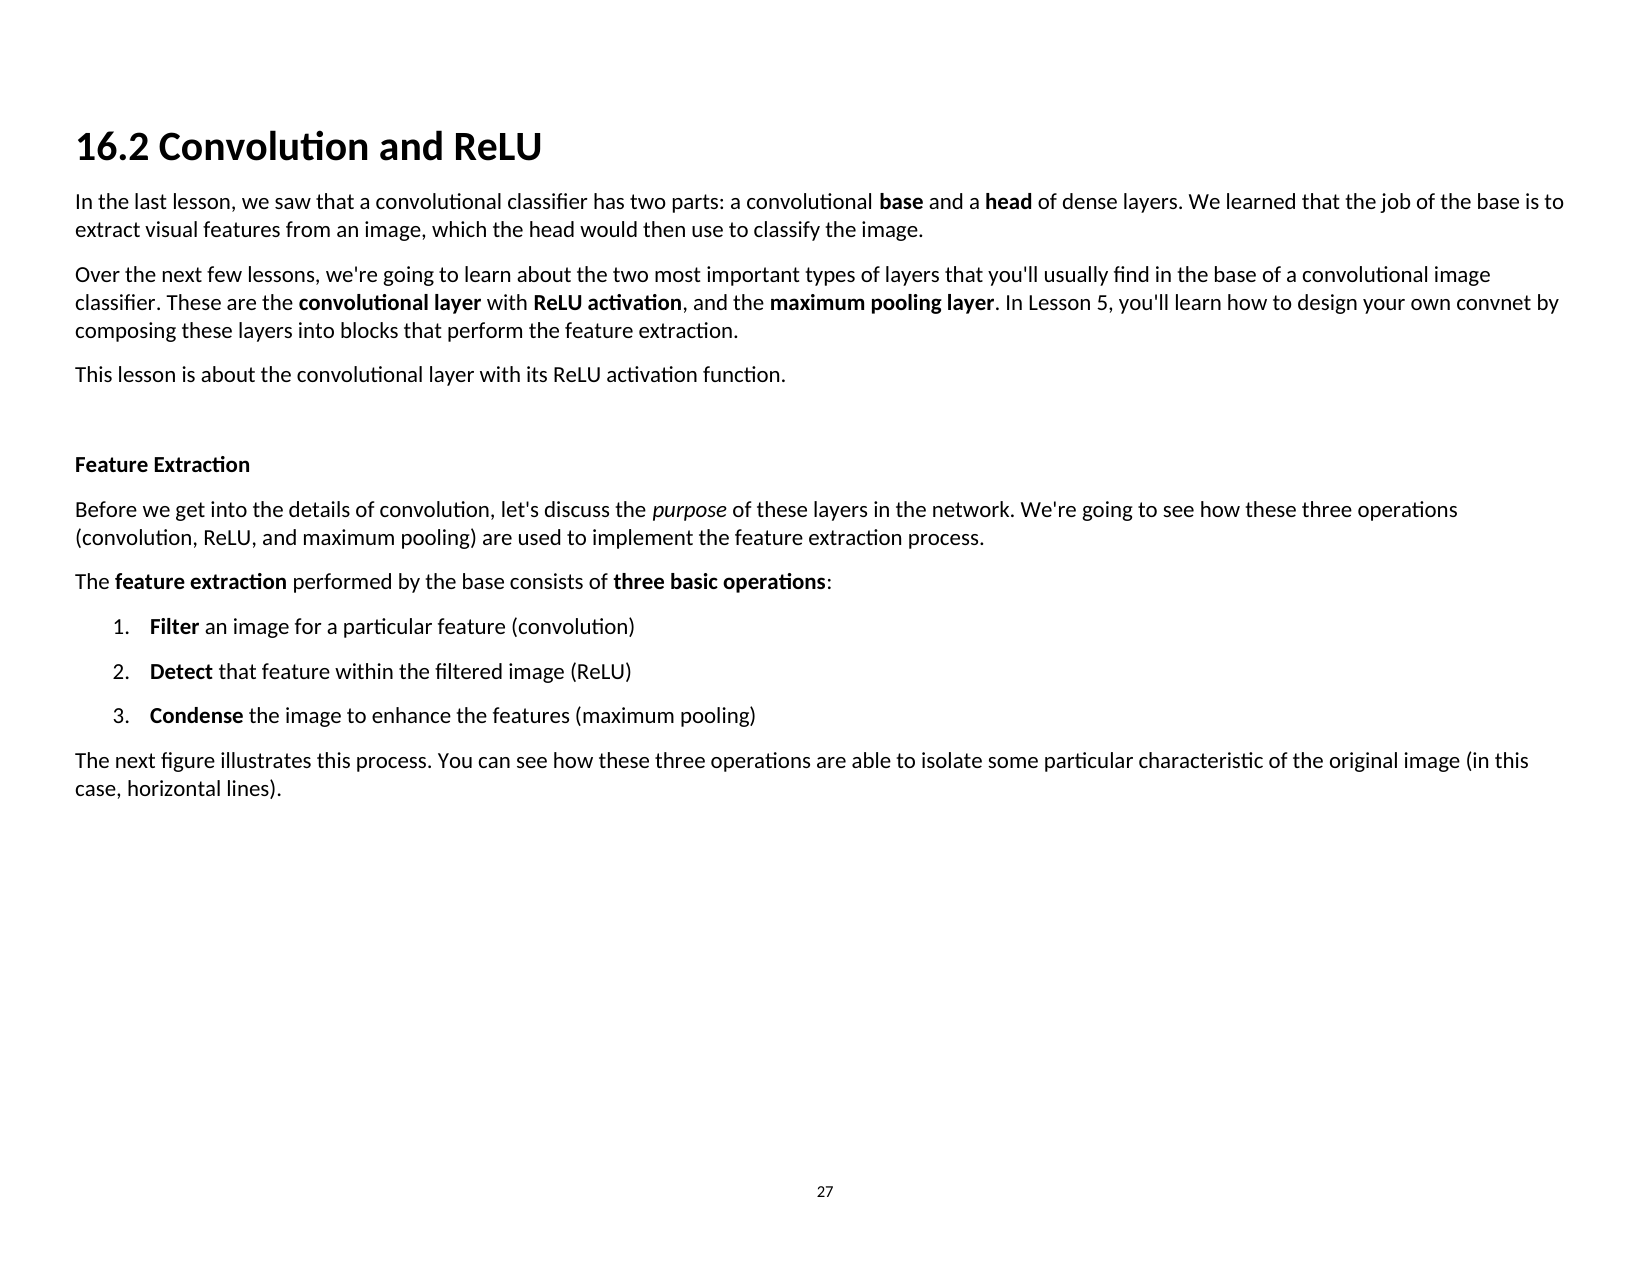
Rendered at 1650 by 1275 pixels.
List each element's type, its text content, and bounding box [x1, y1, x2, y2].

text This lesson is about the convolutional layer with its ReLU activation function. [75, 361, 1575, 389]
list Detect that feature within the filtered image (ReLU) [112, 657, 1575, 685]
list Filter an image for a particular feature (convolution) [112, 612, 1575, 640]
text The next figure illustrates this process. You can see how these three operations are able to isolate some particular characteristic of the original image (in this case, horizontal lines). [75, 746, 1575, 802]
text 16.2 Convolution and ReLU [75, 120, 1575, 171]
text Over the next few lessons, we're going to learn about the two most important types of layers that you'll usually find in the base of a convolutional image classifier. These are the convolutional layer with ReLU activation, and the maximum pooling layer. In Lesson 5, you'll learn how to design your own convnet by composing these layers into blocks that perform the feature extraction. [75, 260, 1575, 344]
text Before we get into the details of convolution, let's discuss the purpose of these layers in the network. We're going to see how these three operations (convolution, ReLU, and maximum pooling) are used to implement the feature extraction process. [75, 495, 1575, 551]
text The feature extraction performed by the base consists of three basic operations: [75, 567, 1575, 595]
text Feature Extraction [75, 450, 1575, 478]
list Condense the image to enhance the features (maximum pooling) [112, 701, 1575, 729]
text In the last lesson, we saw that a convolutional classifier has two parts: a convolutional base and a head of dense layers. We learned that the job of the base is to extract visual features from an image, which the head would then use to classify the image. [75, 187, 1575, 243]
